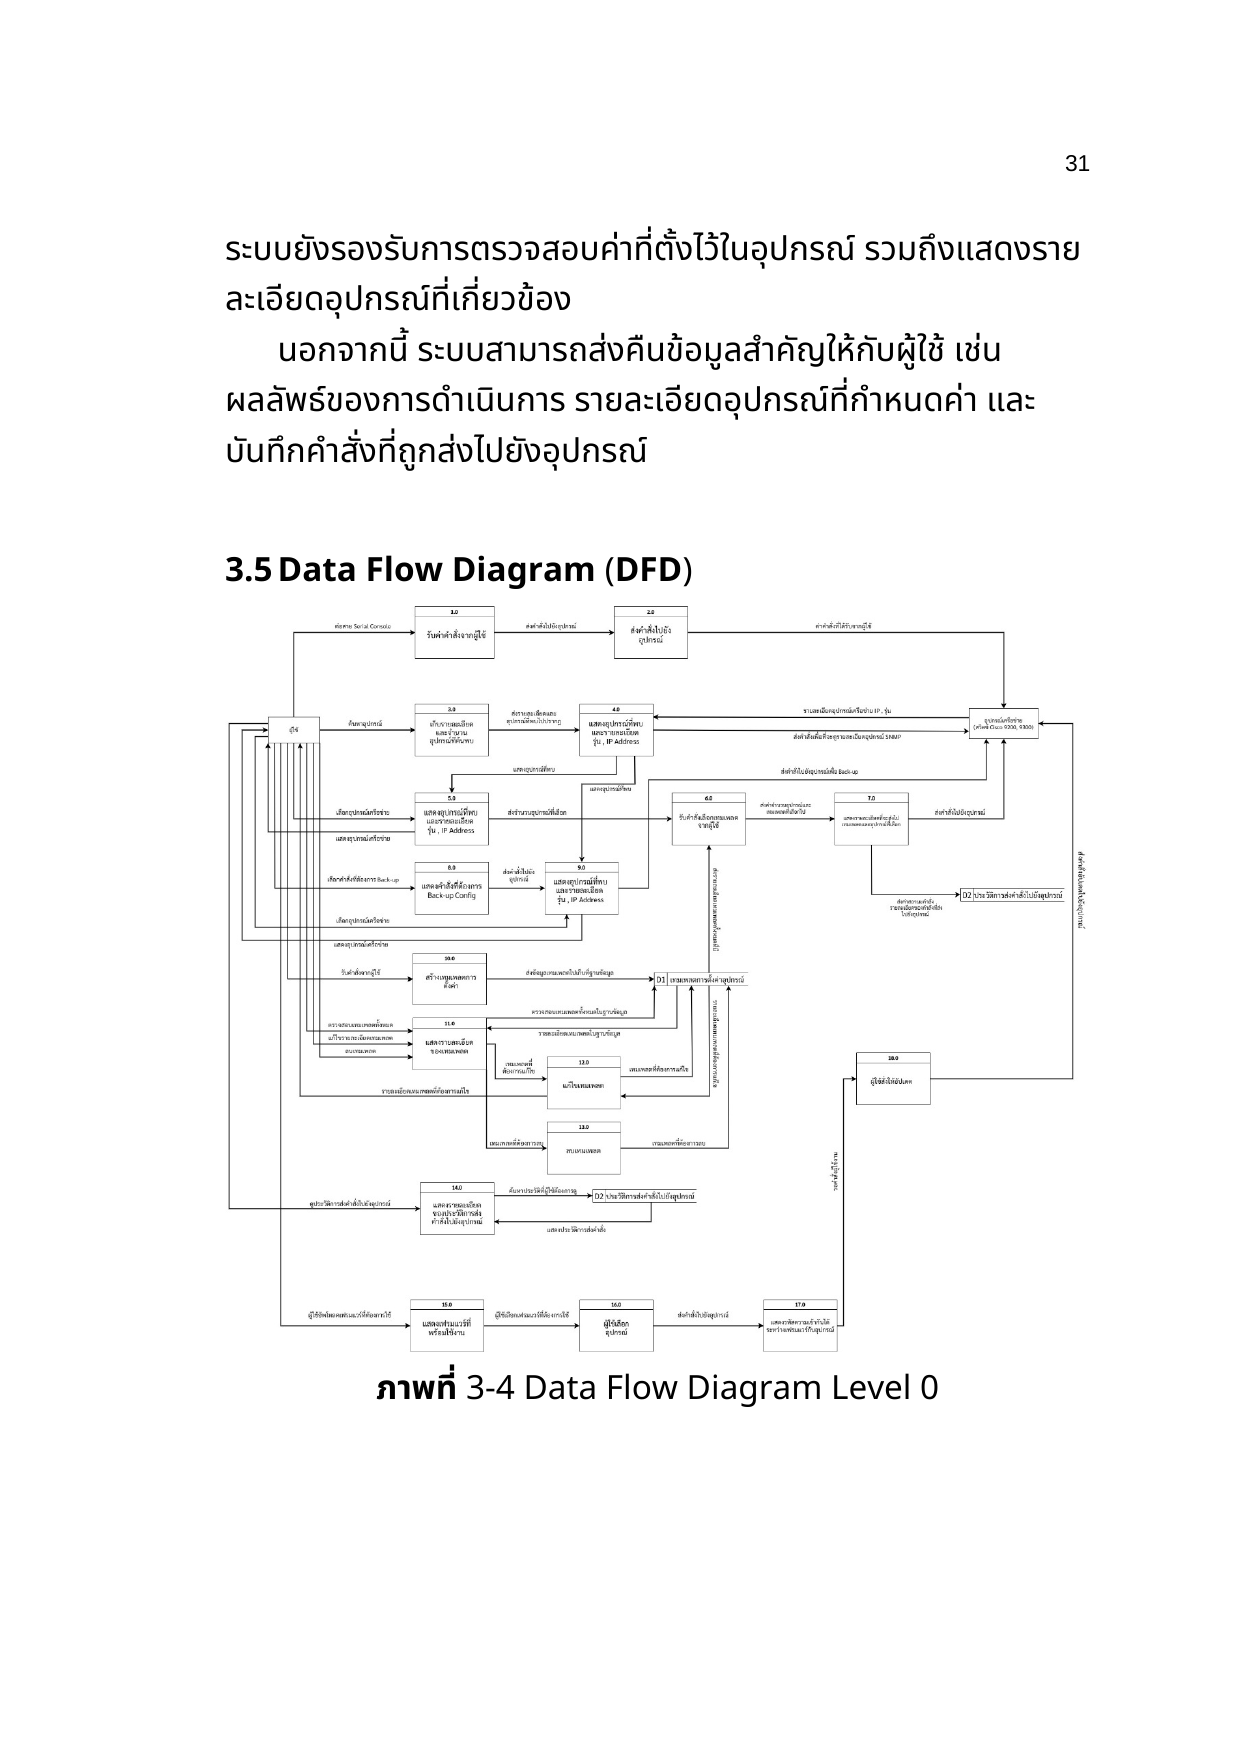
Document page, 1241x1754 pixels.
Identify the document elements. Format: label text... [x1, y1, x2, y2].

subtitle Data Flow Diagram (DFD) [225, 546, 1090, 591]
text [225, 225, 1090, 326]
picture [225, 606, 1088, 1352]
text นอกจากนี้ ระบบสามารถส่งคืนข้อมูลสำคัญให้กับผู้ใช้ เช่น ผลลัพธ์ของการดำเนินการ รายละเอียดอุปกรณ์ที่กำหนดค่า และบันทึกคำสั่งที่ถูกส่งไปยังอุปกรณ์ [225, 326, 1090, 477]
